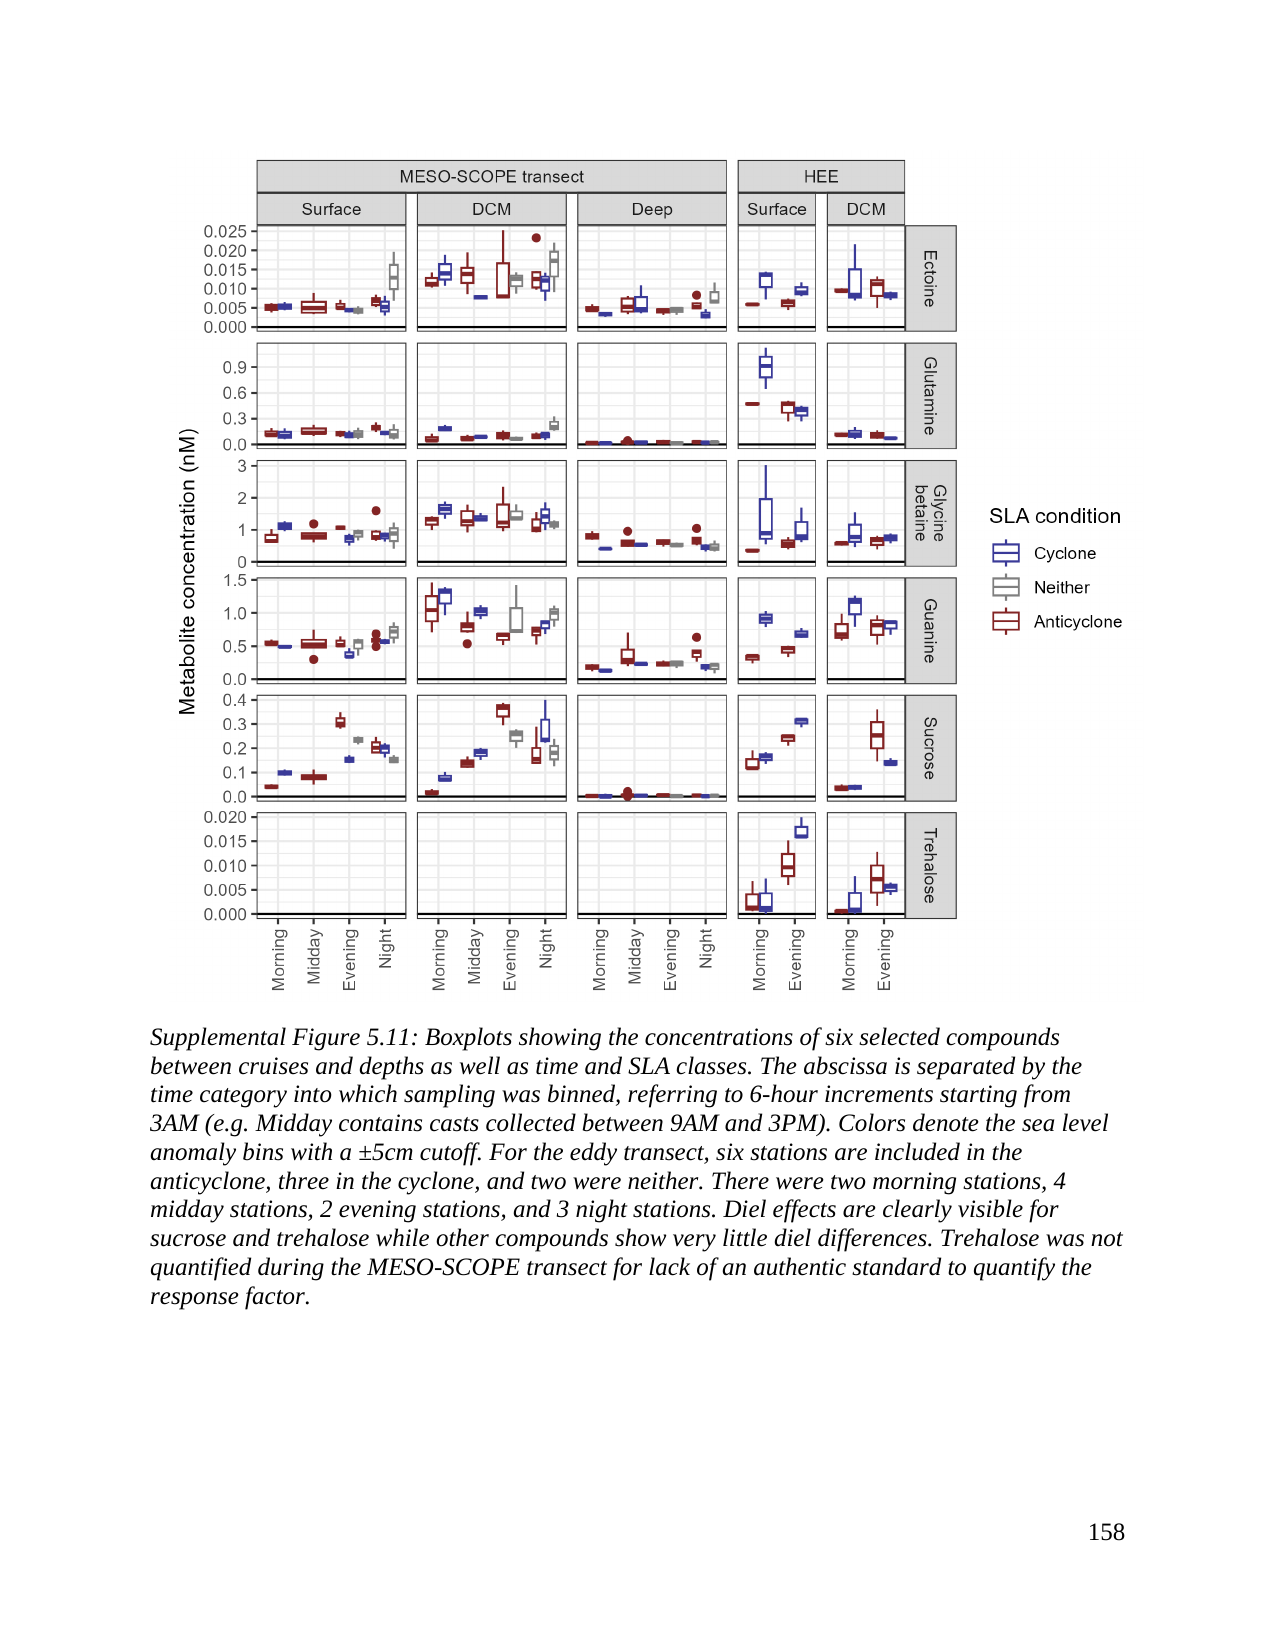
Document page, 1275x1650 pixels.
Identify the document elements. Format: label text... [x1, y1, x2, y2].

text Supplemental Figure 5.11: Boxplots showing the concentrations of six selected compounds between cruises and depths as well as time and SLA classes. The abscissa is separated by the time category into which sampling was binned, referring to 6-hour increments starting from 3AM (e.g. Midday contains casts collected between 9AM and 3PM). Colors denote the sea level anomaly bins with a ±5cm cutoff. For the eddy transect, six stations are included in the anticyclone, three in the cyclone, and two were neither. There were two morning stations, 4 midday stations, 2 evening stations, and 3 night stations. Diel effects are clearly visible for sucrose and trehalose while other compounds show very little diel differences. Trehalose was not quantified during the MESO-SCOPE transect for lack of an authentic standard to quantify the response factor. [150, 1022, 1125, 1309]
picture [168, 150, 1144, 1002]
